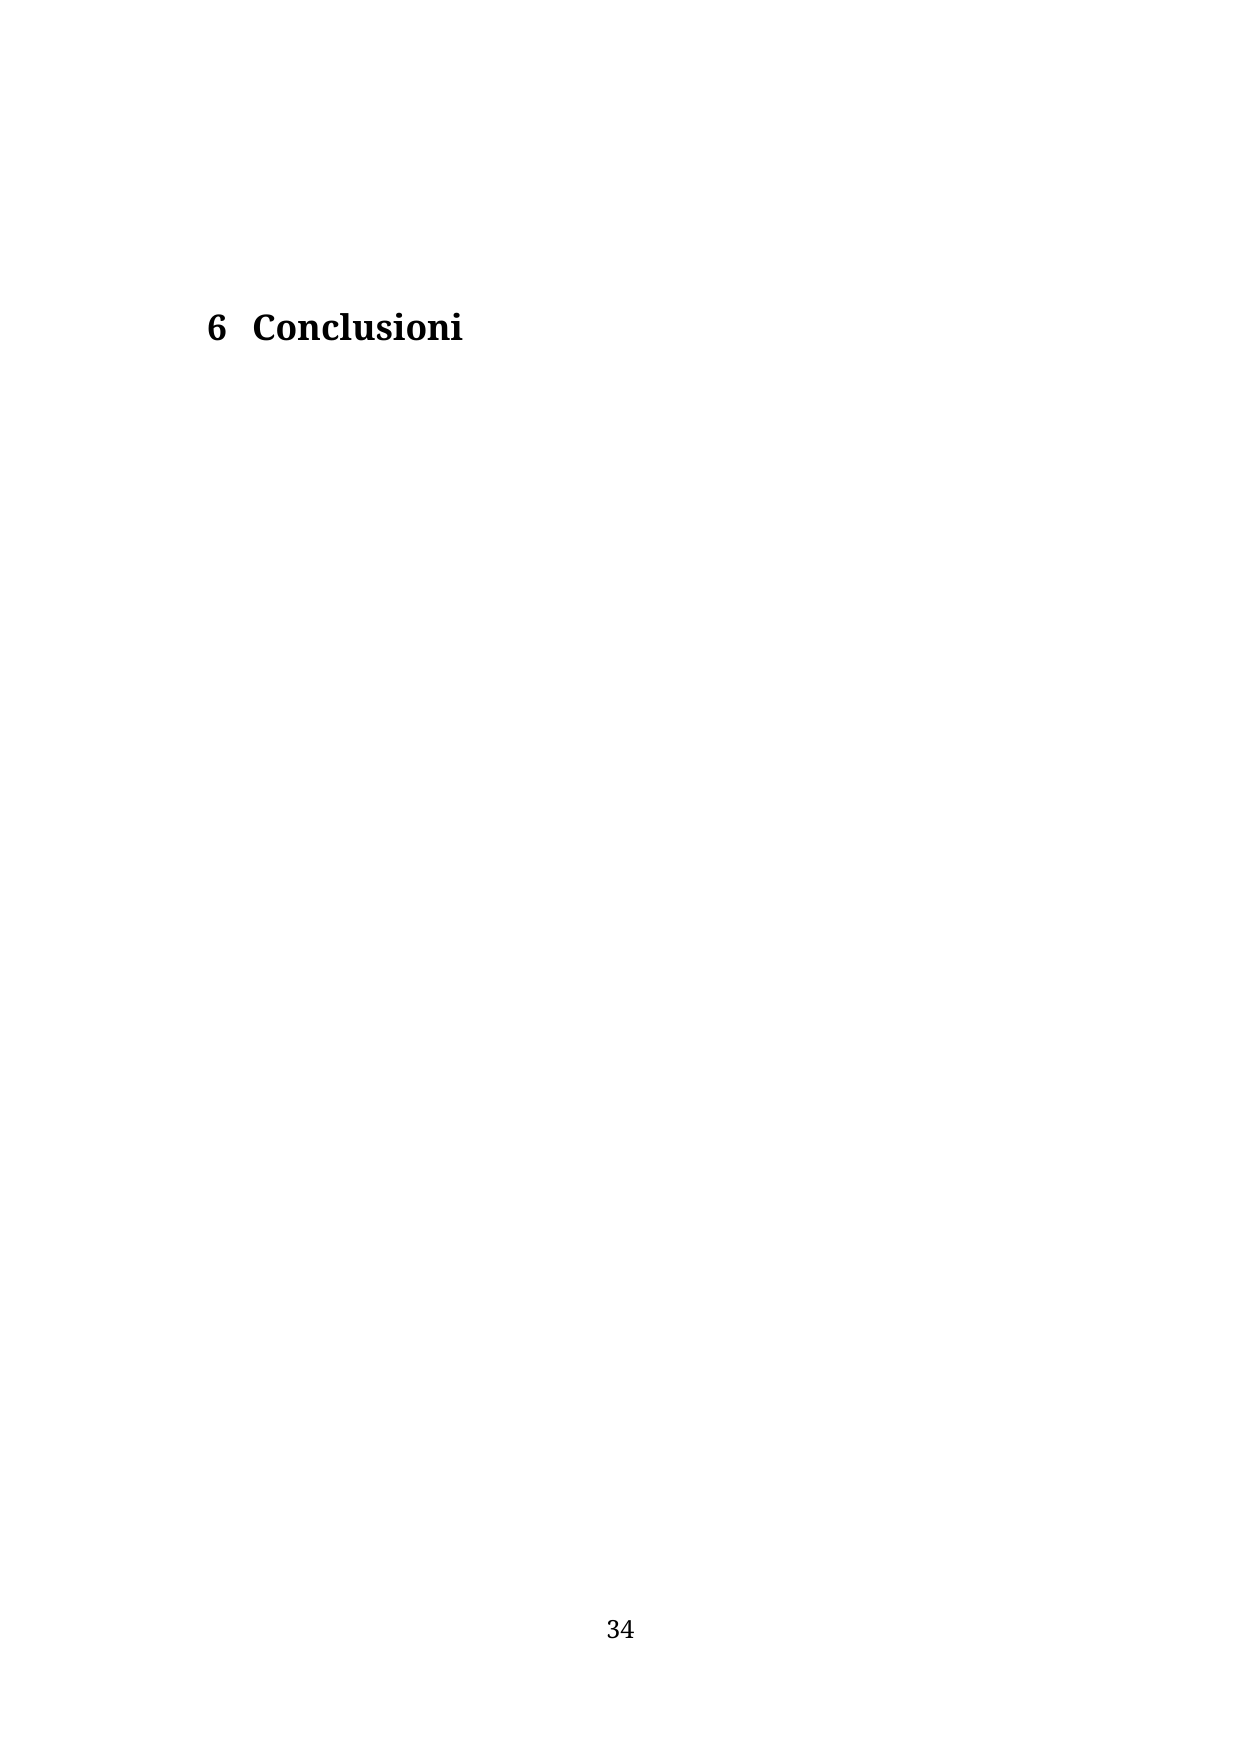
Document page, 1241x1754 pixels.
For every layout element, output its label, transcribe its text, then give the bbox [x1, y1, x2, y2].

subtitle Conclusioni [207, 302, 1033, 350]
